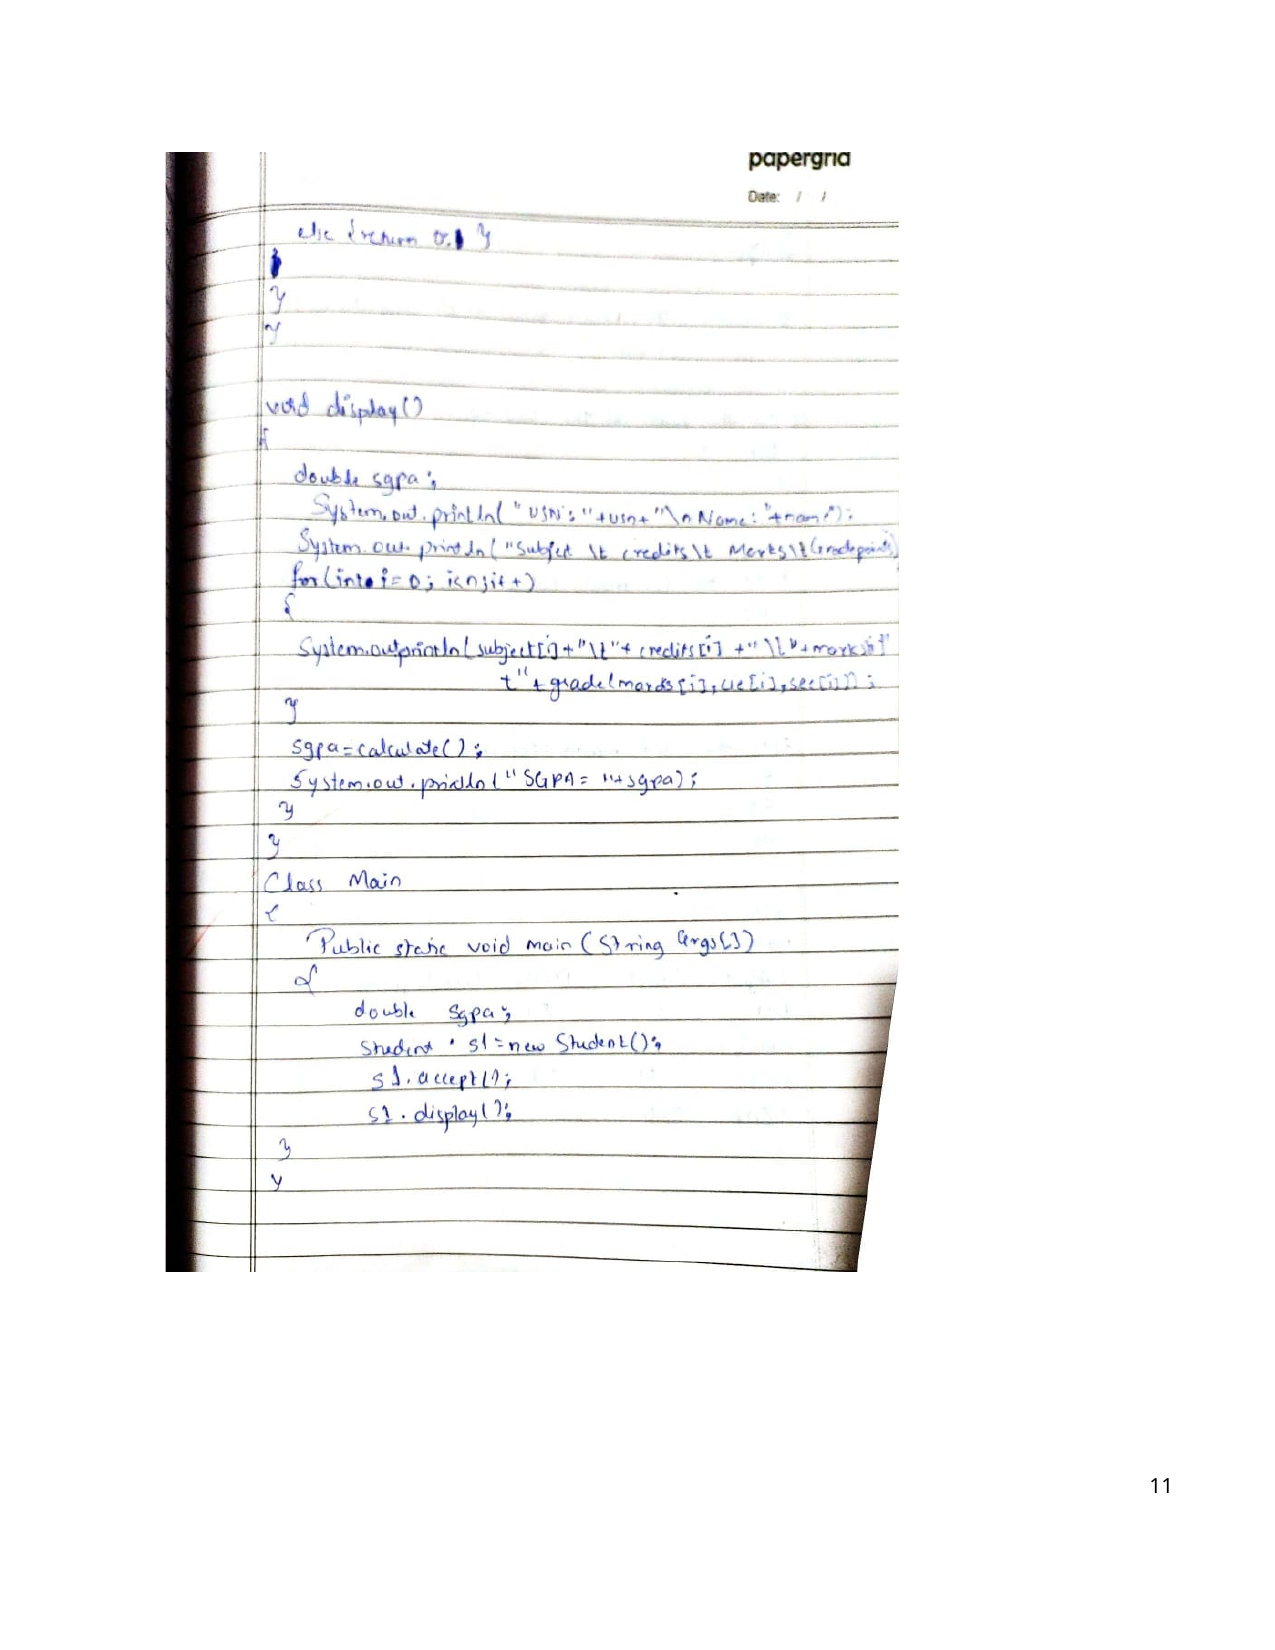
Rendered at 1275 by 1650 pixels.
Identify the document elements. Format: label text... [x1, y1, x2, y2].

text 11 [129, 1471, 1173, 1499]
picture [165, 152, 899, 1272]
